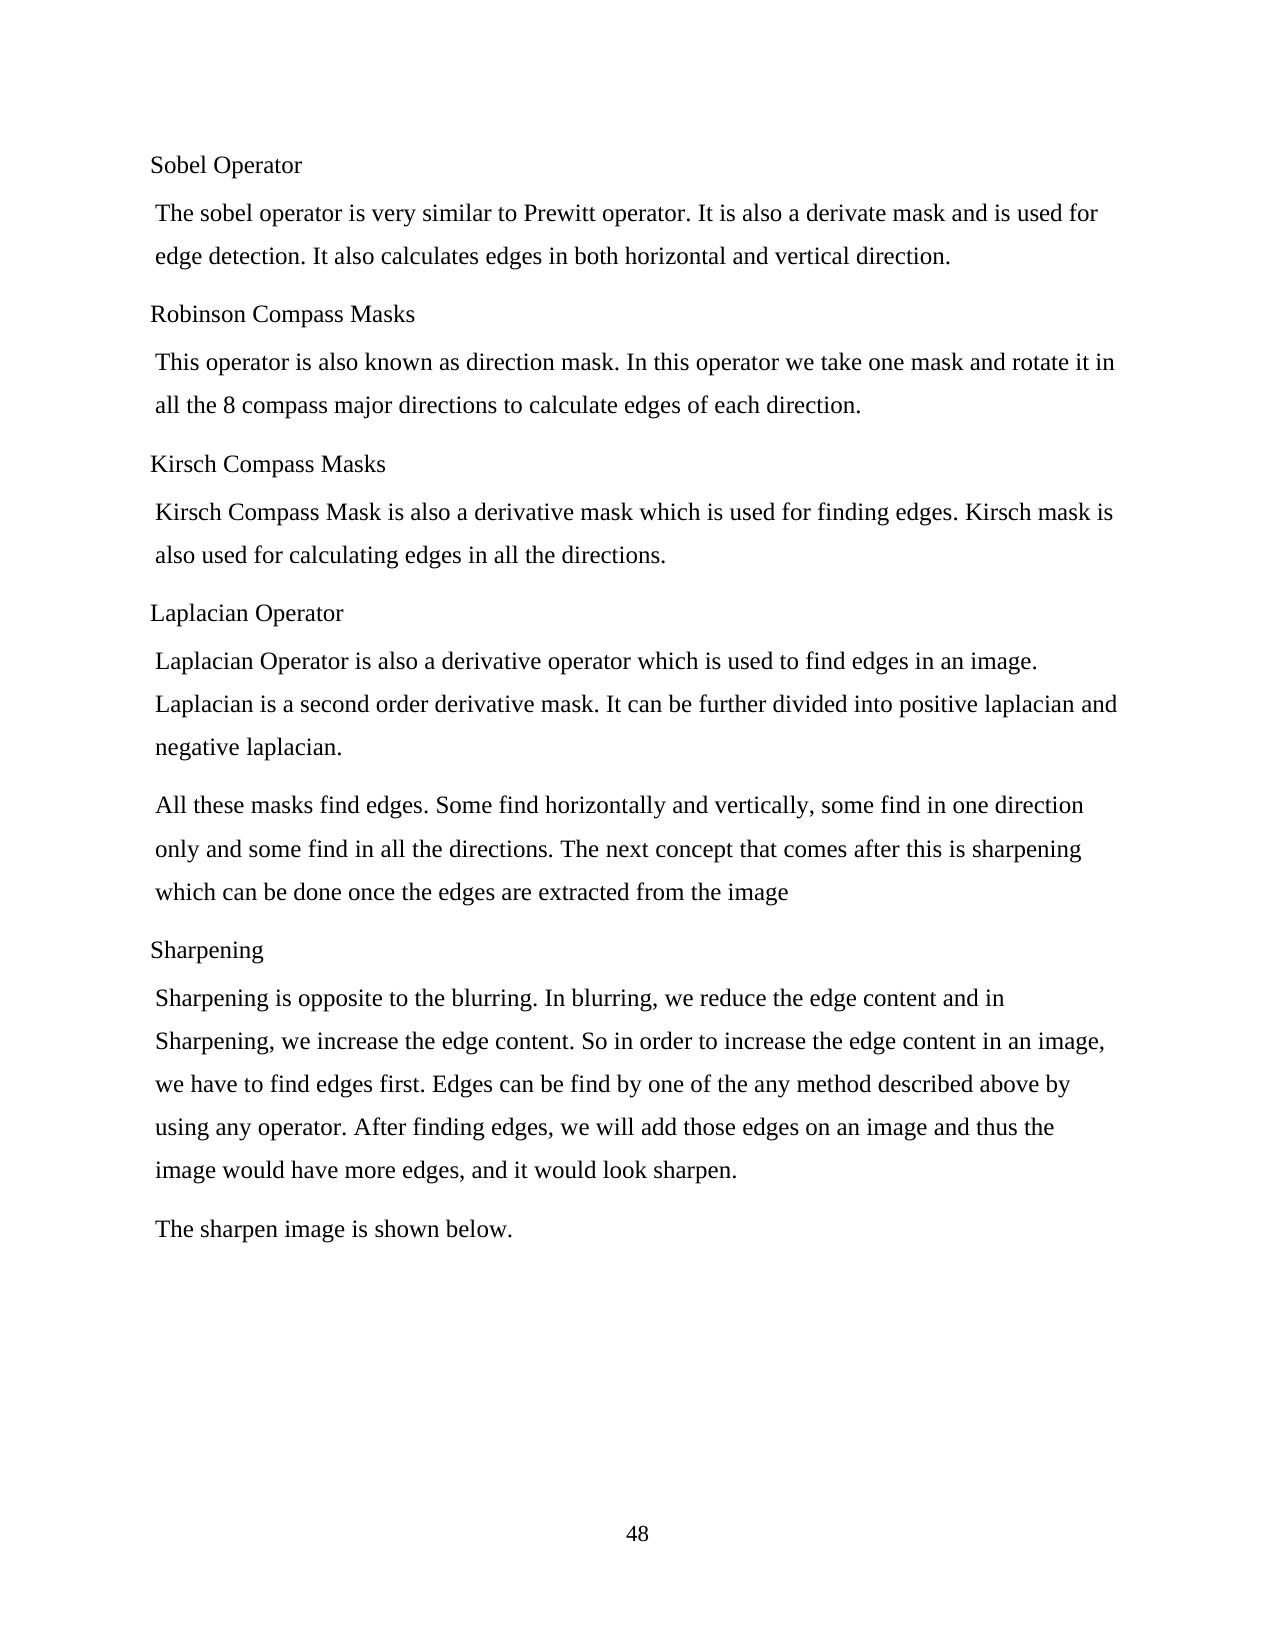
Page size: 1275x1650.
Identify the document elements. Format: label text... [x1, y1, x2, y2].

text This operator is also known as direction mask. In this operator we take one mask and rotate it in all the 8 compass major directions to calculate edges of each direction. [155, 347, 1126, 419]
text Laplacian Operator [150, 598, 1148, 627]
text Laplacian Operator is also a derivative operator which is used to find edges in an image. Laplacian is a second order derivative mask. It can be further divided into positive laplacian and negative laplacian. [155, 646, 1117, 761]
text Kirsch Compass Mask is also a derivative mask which is used for finding edges. Kirsch mask is also used for calculating edges in all the directions. [155, 497, 1148, 569]
text Robinson Compass Masks [150, 299, 1148, 328]
text The sharpen image is shown below. [155, 1214, 1148, 1243]
text Kirsch Compass Masks [150, 449, 1148, 477]
text Sobel Operator [150, 150, 1148, 179]
text Sharpening is opposite to the blurring. In blurring, we reduce the edge content and in Sharpening, we increase the edge content. So in order to increase the edge content in an image, we have to find edges first. Edges can be find by one of the any method described above by using any operator. After finding edges, we will add those edges on an image and thus the image would have more edges, and it would look sharpen. [155, 983, 1110, 1184]
text All these masks find edges. Some find horizontally and vertically, some find in one direction only and some find in all the directions. The next concept that comes after this is sharpening which can be done once the edges are extracted from the image [155, 791, 1084, 906]
text The sobel operator is very similar to Prewitt operator. It is also a derivate mask and is used for edge detection. It also calculates edges in both horizontal and vertical direction. [155, 198, 1126, 270]
text Sharpening [150, 935, 1148, 964]
